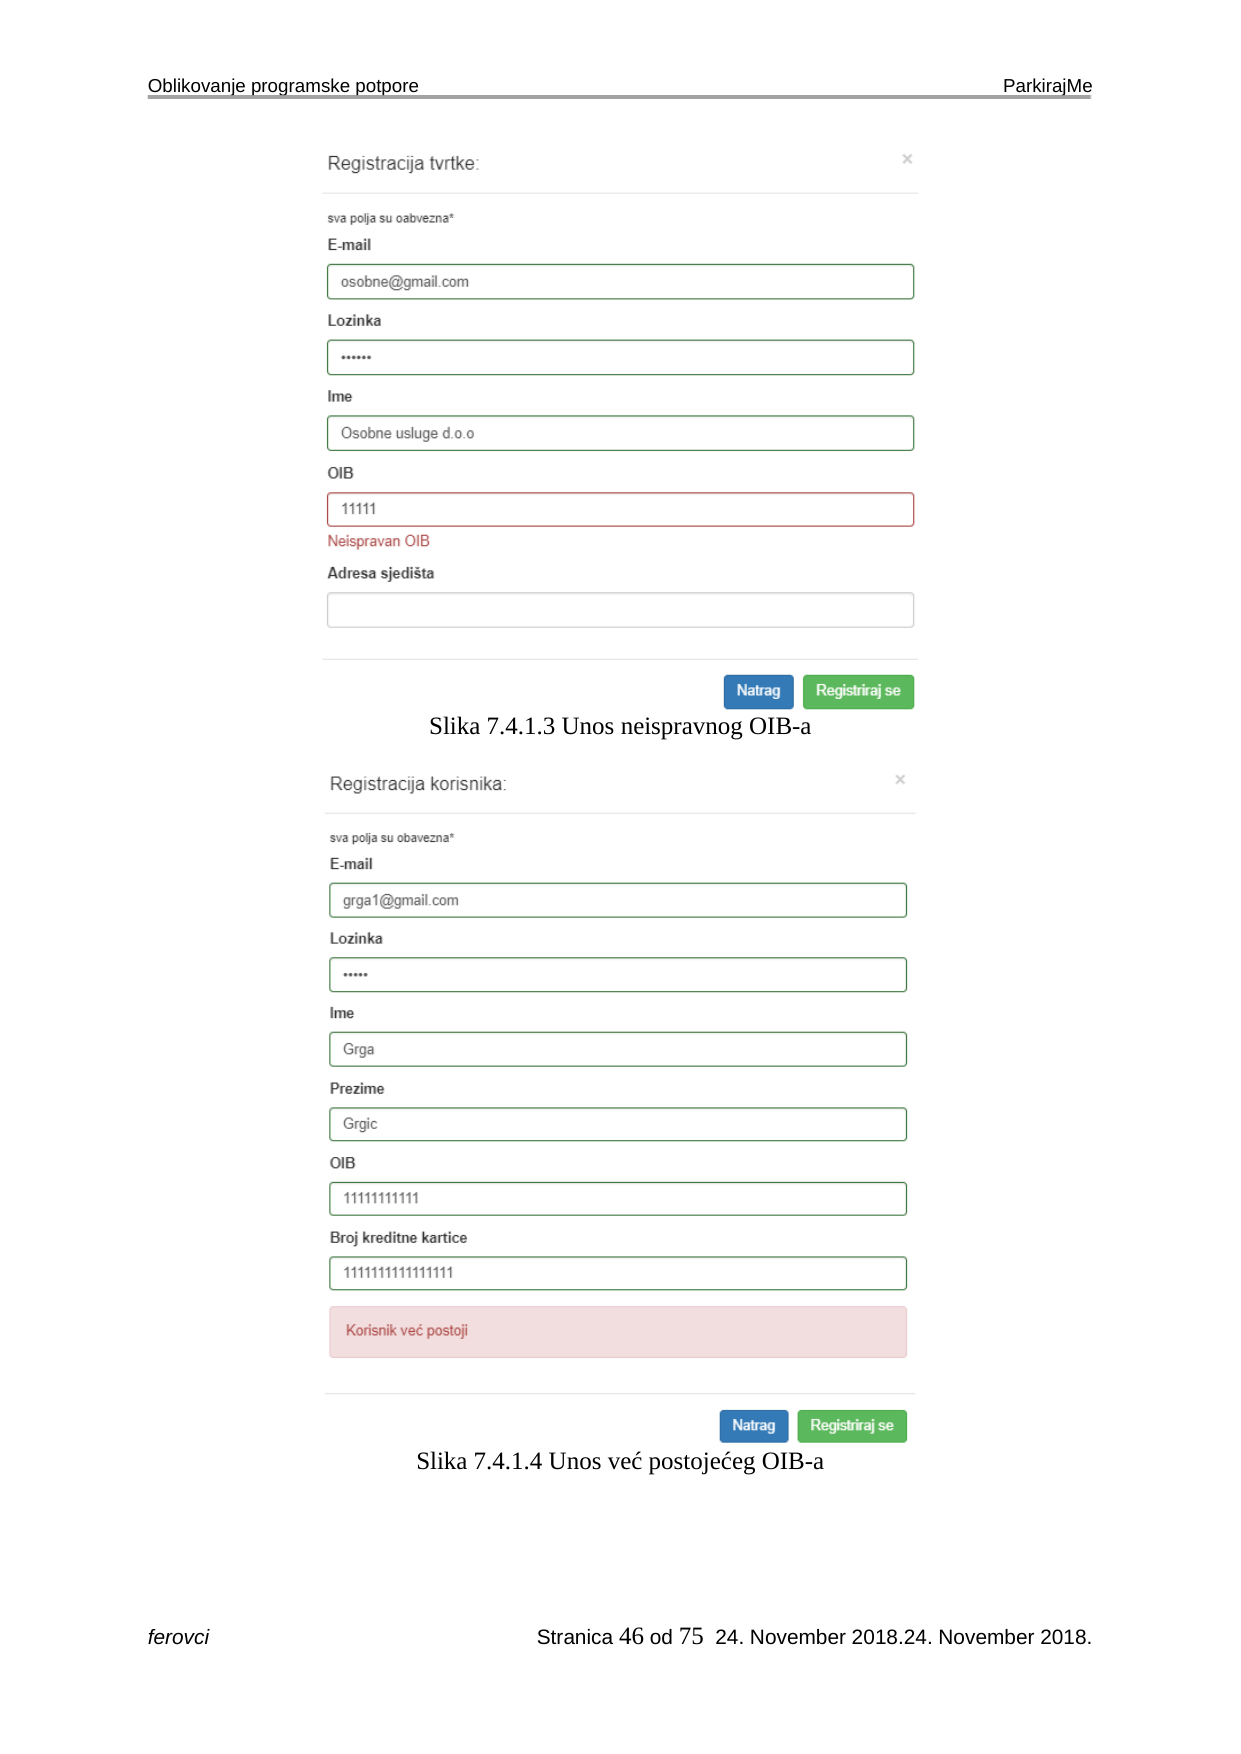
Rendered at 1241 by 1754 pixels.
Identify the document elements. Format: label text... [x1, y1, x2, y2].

picture [322, 147, 918, 712]
picture [324, 768, 916, 1446]
text Slika 7.4.1.4 Unos već postojećeg OIB-a [148, 1446, 1093, 1474]
picture [147, 95, 1092, 99]
text Slika 7.4.1.3 Unos neispravnog OIB-a [148, 711, 1093, 740]
